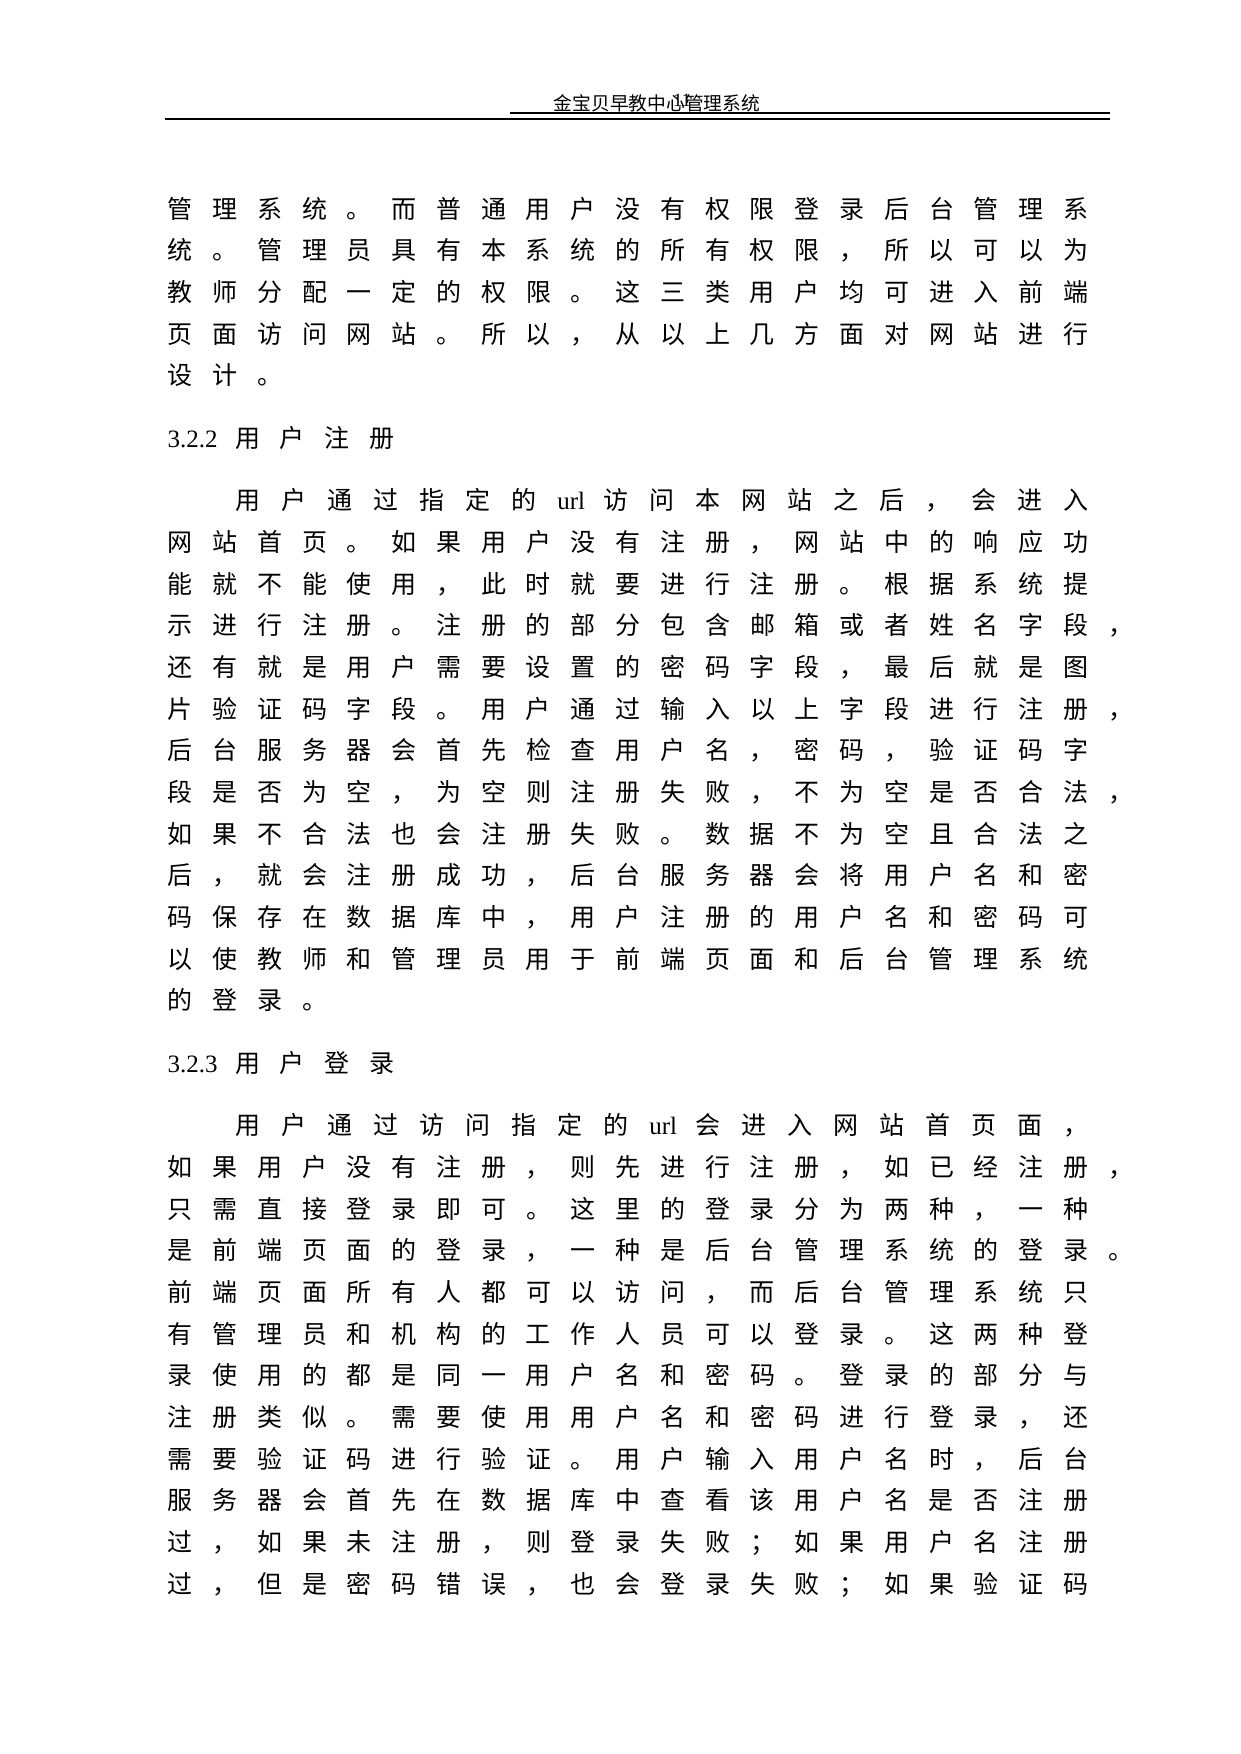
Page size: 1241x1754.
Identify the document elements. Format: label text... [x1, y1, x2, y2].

subtitle 3.2.2 用户注册 [167, 416, 1108, 457]
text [167, 186, 1108, 395]
subtitle 3.2.3 用户登录 [167, 1041, 1108, 1082]
text 用户通过指定的url访问本网站之后，会进入网站首页。如果用户没有注册，网站中的响应功能就不能使用，此时就要进行注册。根据系统提示进行注册。注册的部分包含邮箱或者姓名字段，还有就是用户需要设置的密码字段，最后就是图片验证码字段。用户通过输入以上字段进行注册，后台服务器会首先检查用户名，密码，验证码字段是否为空，为空则注册失败，不为空是否合法，如果不合法也会注册失败。数据不为空且合法之后，就会注册成功，后台服务器会将用户名和密码保存在数据库中，用户注册的用户名和密码可以使教师和管理员用于前端页面和后台管理系统的登录。 [167, 478, 1108, 1020]
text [167, 1103, 1108, 1603]
